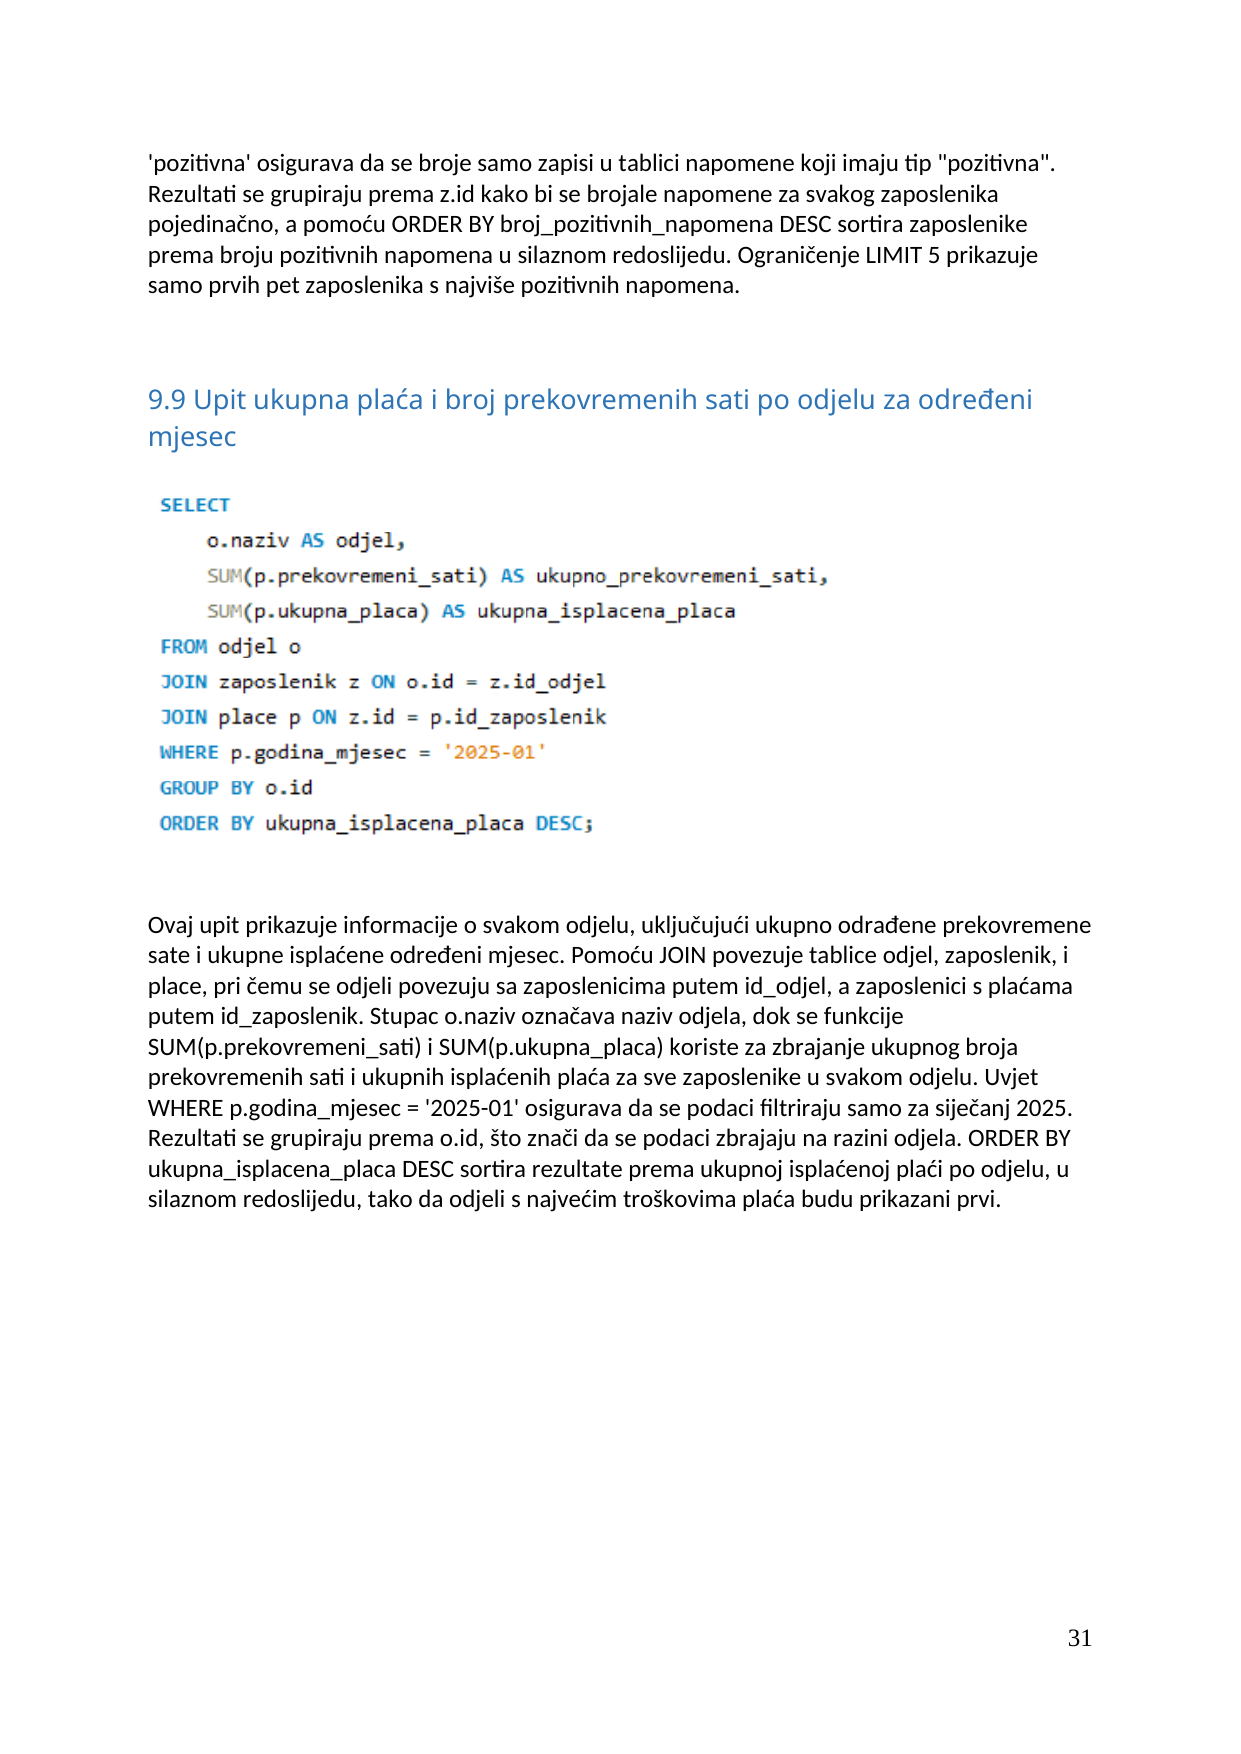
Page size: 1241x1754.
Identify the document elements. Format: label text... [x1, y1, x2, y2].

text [148, 148, 1093, 300]
subtitle 9.9 Upit ukupna plaća i broj prekovremenih sati po odjelu za određeni mjesec [148, 381, 1093, 454]
text Ovaj upit prikazuje informacije o svakom odjelu, uključujući ukupno odrađene prekovremene sate i ukupne isplaćene određeni mjesec. Pomoću JOIN povezuje tablice odjel, zaposlenik, i place, pri čemu se odjeli povezuju sa zaposlenicima putem id_odjel, a zaposlenici s plaćama putem id_zaposlenik. Stupac o.naziv označava naziv odjela, dok se funkcije SUM(p.prekovremeni_sati) i SUM(p.ukupna_placa) koriste za zbrajanje ukupnog broja prekovremenih sati i ukupnih isplaćenih plaća za sve zaposlenike u svakom odjelu. Uvjet WHERE p.godina_mjesec = '2025-01' osigurava da se podaci filtriraju samo za siječanj 2025. Rezultati se grupiraju prema o.id, što znači da se podaci zbrajaju na razini odjela. ORDER BY ukupna_isplacena_placa DESC sortira rezultate prema ukupnoj isplaćenoj plaći po odjelu, u silaznom redoslijedu, tako da odjeli s najvećim troškovima plaća budu prikazani prvi. [148, 909, 1093, 1214]
picture [147, 483, 834, 856]
